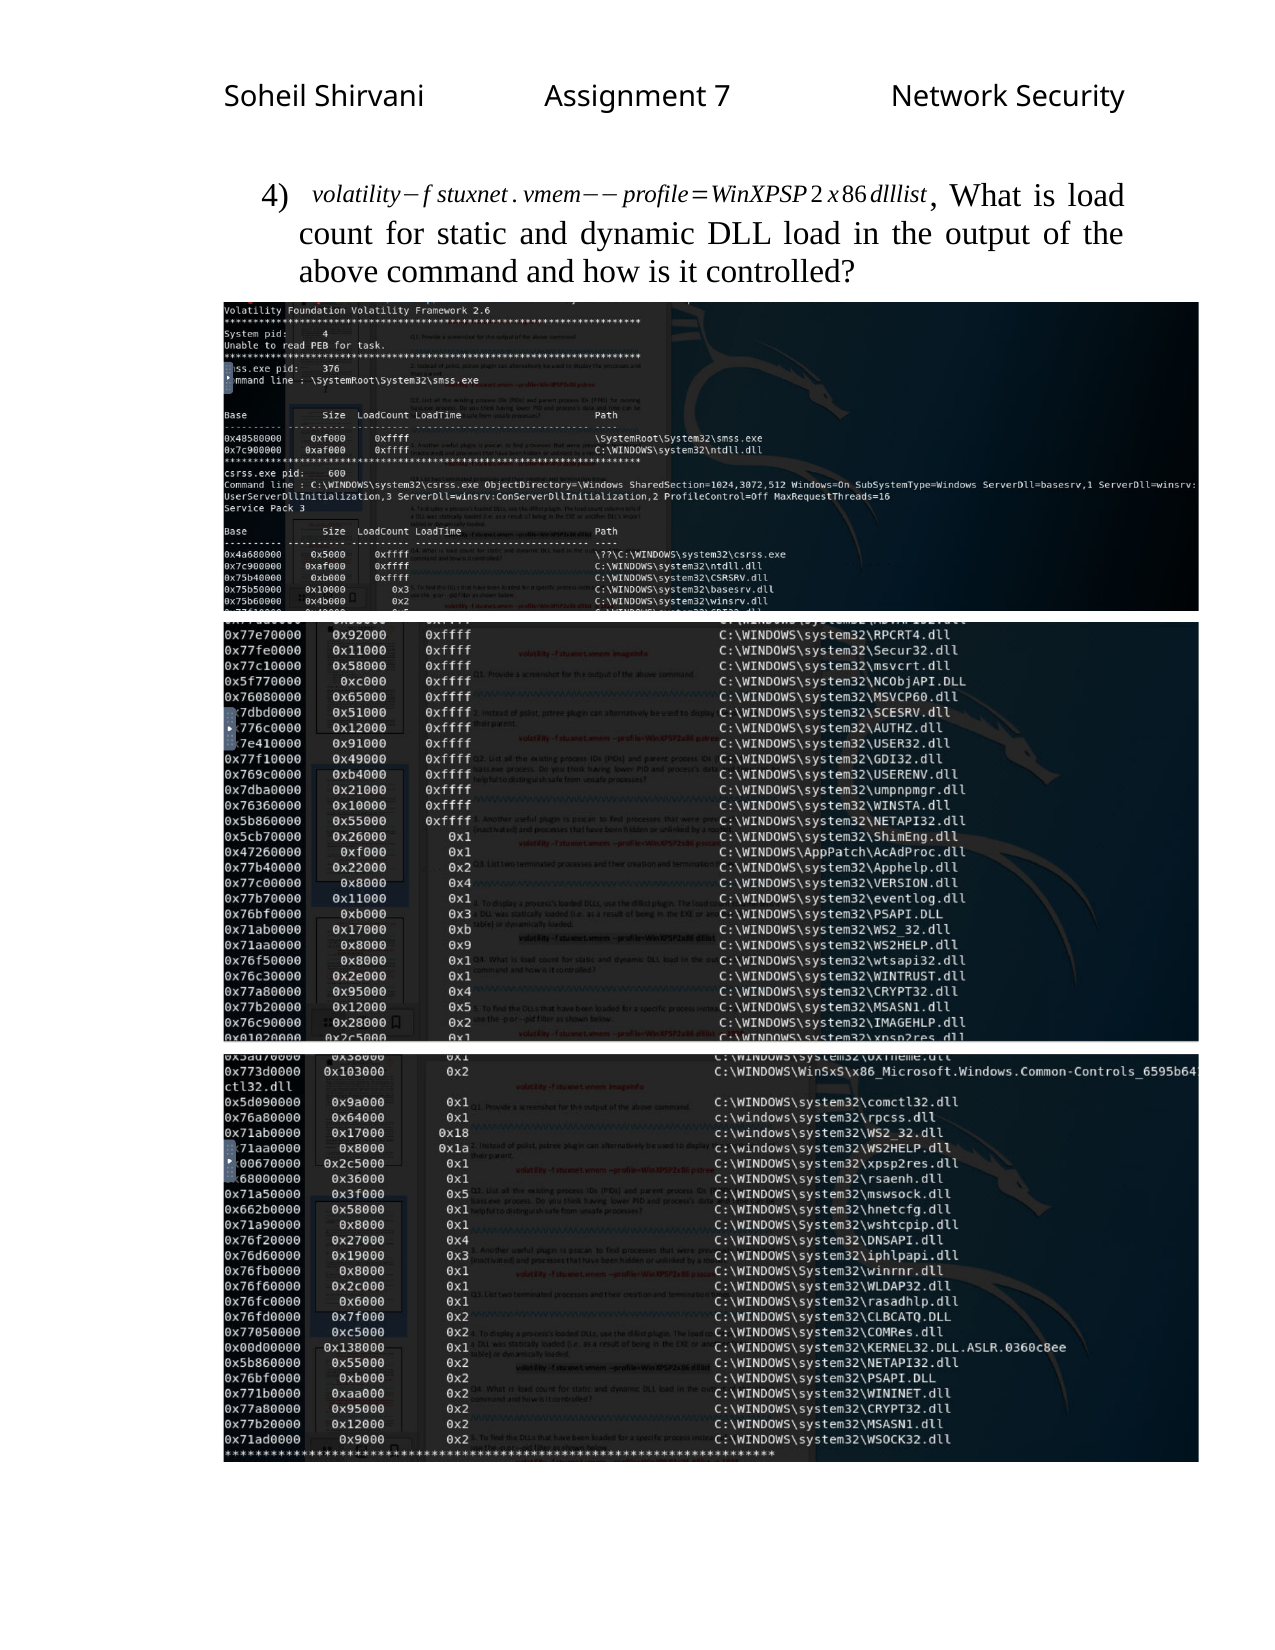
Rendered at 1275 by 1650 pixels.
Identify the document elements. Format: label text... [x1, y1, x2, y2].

subtitle , What is load count for static and dynamic DLL load in the output of the above command and how is it controlled? [261, 175, 1125, 290]
picture [223, 302, 1199, 611]
picture [223, 1054, 1199, 1462]
picture [223, 622, 1199, 1043]
